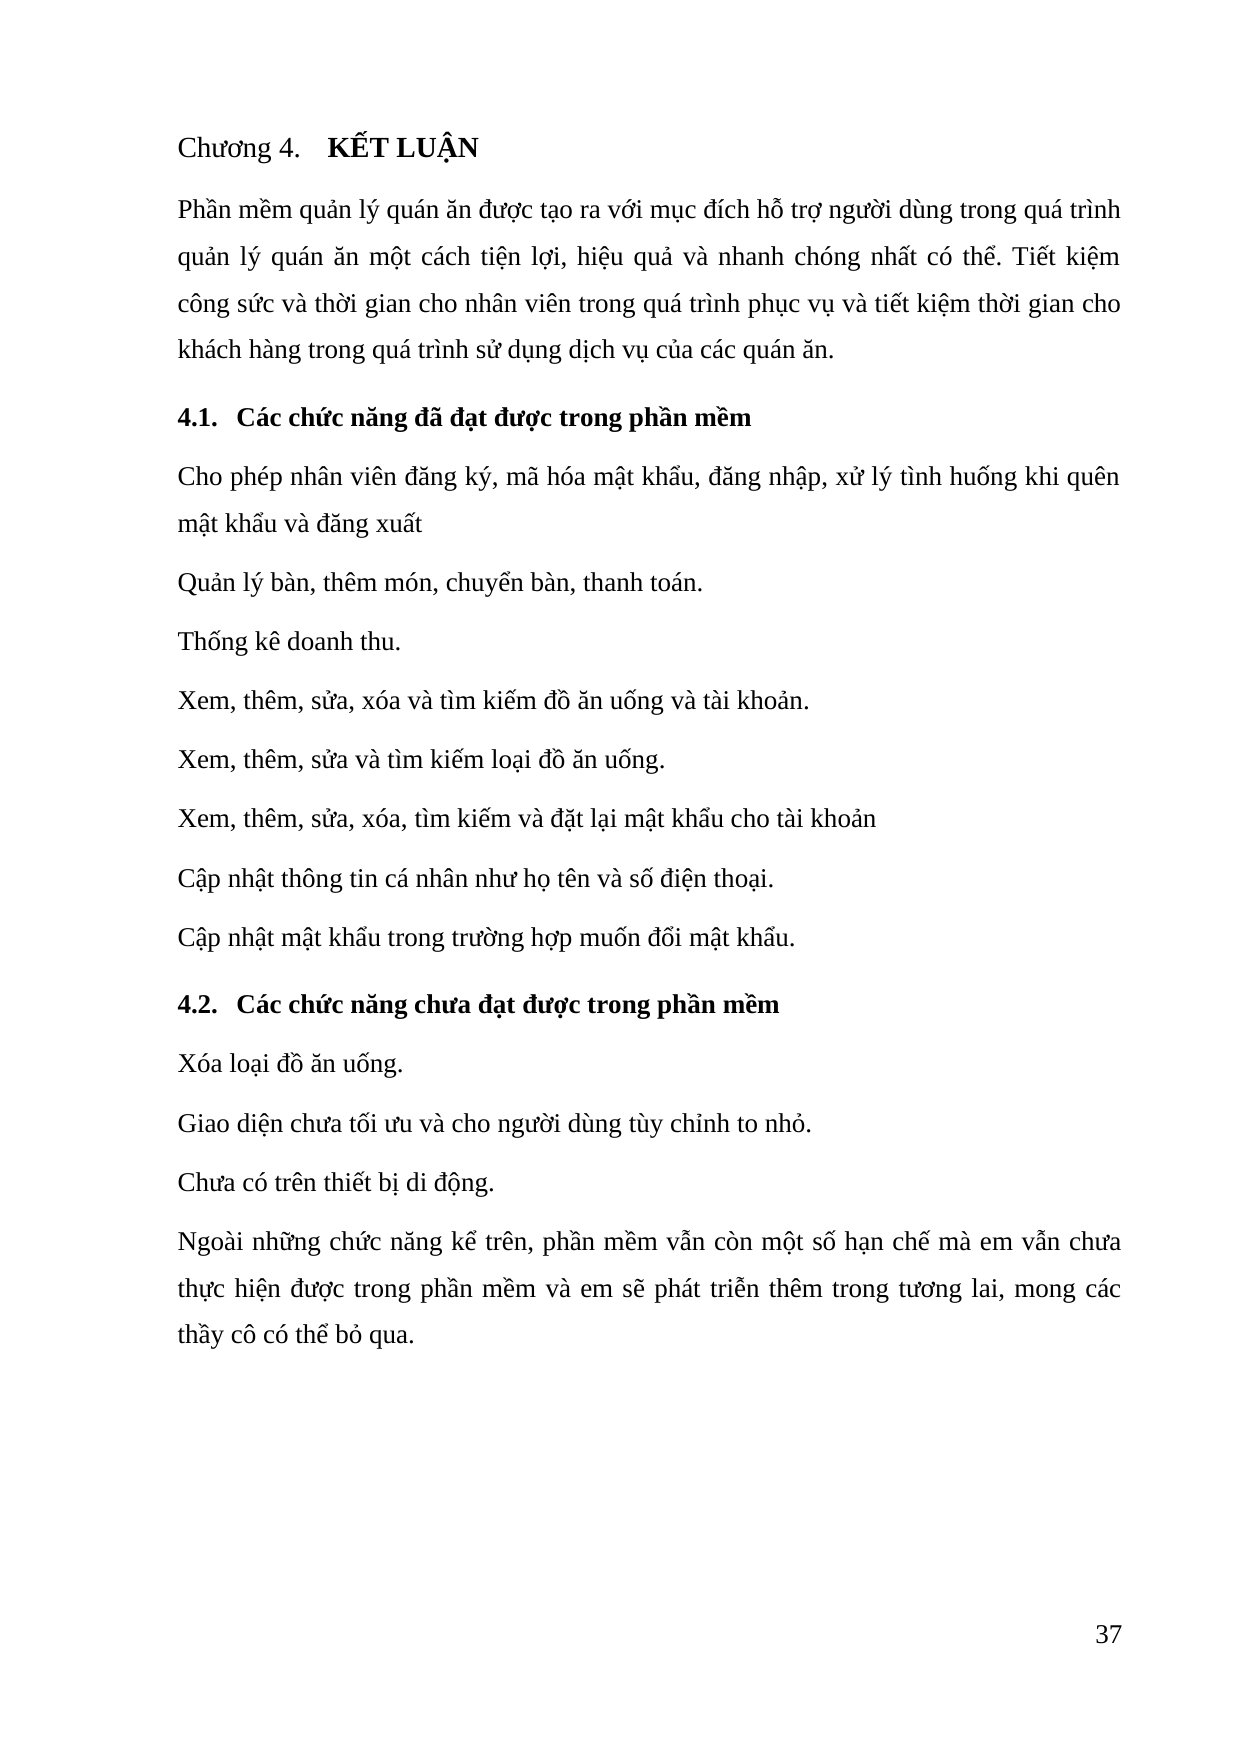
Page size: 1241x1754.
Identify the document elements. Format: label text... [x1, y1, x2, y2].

text Cập nhật mật khẩu trong trường hợp muốn đổi mật khẩu. [177, 921, 1122, 952]
text Ngoài những chức năng kể trên, phần mềm vẫn còn một số hạn chế mà em vẫn chưa thực hiện được trong phần mềm và em sẽ phát triễn thêm trong tương lai, mong các thầy cô có thể bỏ qua. [177, 1225, 1122, 1349]
subtitle Các chức năng đã đạt được trong phần mềm [177, 401, 1122, 432]
text Phần mềm quản lý quán ăn được tạo ra với mục đích hỗ trợ người dùng trong quá trình quản lý quán ăn một cách tiện lợi, hiệu quả và nhanh chóng nhất có thể. Tiết kiệm công sức và thời gian cho nhân viên trong quá trình phục vụ và tiết kiệm thời gian cho khách hàng trong quá trình sử dụng dịch vụ của các quán ăn. [177, 193, 1122, 364]
text Cập nhật thông tin cá nhân như họ tên và số điện thoại. [177, 862, 1122, 893]
text Giao diện chưa tối ưu và cho người dùng tùy chỉnh to nhỏ. [177, 1107, 1122, 1138]
text Xem, thêm, sửa và tìm kiếm loại đồ ăn uống. [177, 743, 1122, 774]
text Thống kê doanh thu. [177, 625, 1122, 656]
text Xem, thêm, sửa, xóa, tìm kiếm và đặt lại mật khẩu cho tài khoản [177, 803, 1122, 834]
text Quản lý bàn, thêm món, chuyển bàn, thanh toán. [177, 566, 1122, 597]
text Cho phép nhân viên đăng ký, mã hóa mật khẩu, đăng nhập, xử lý tình huống khi quên mật khẩu và đăng xuất [177, 460, 1122, 538]
subtitle Các chức năng chưa đạt được trong phần mềm [177, 988, 1122, 1019]
text Xóa loại đồ ăn uống. [177, 1048, 1122, 1079]
text Chưa có trên thiết bị di động. [177, 1166, 1122, 1197]
text Xem, thêm, sửa, xóa và tìm kiếm đồ ăn uống và tài khoản. [177, 684, 1122, 715]
subtitle KẾT LUẬN [177, 131, 1122, 164]
